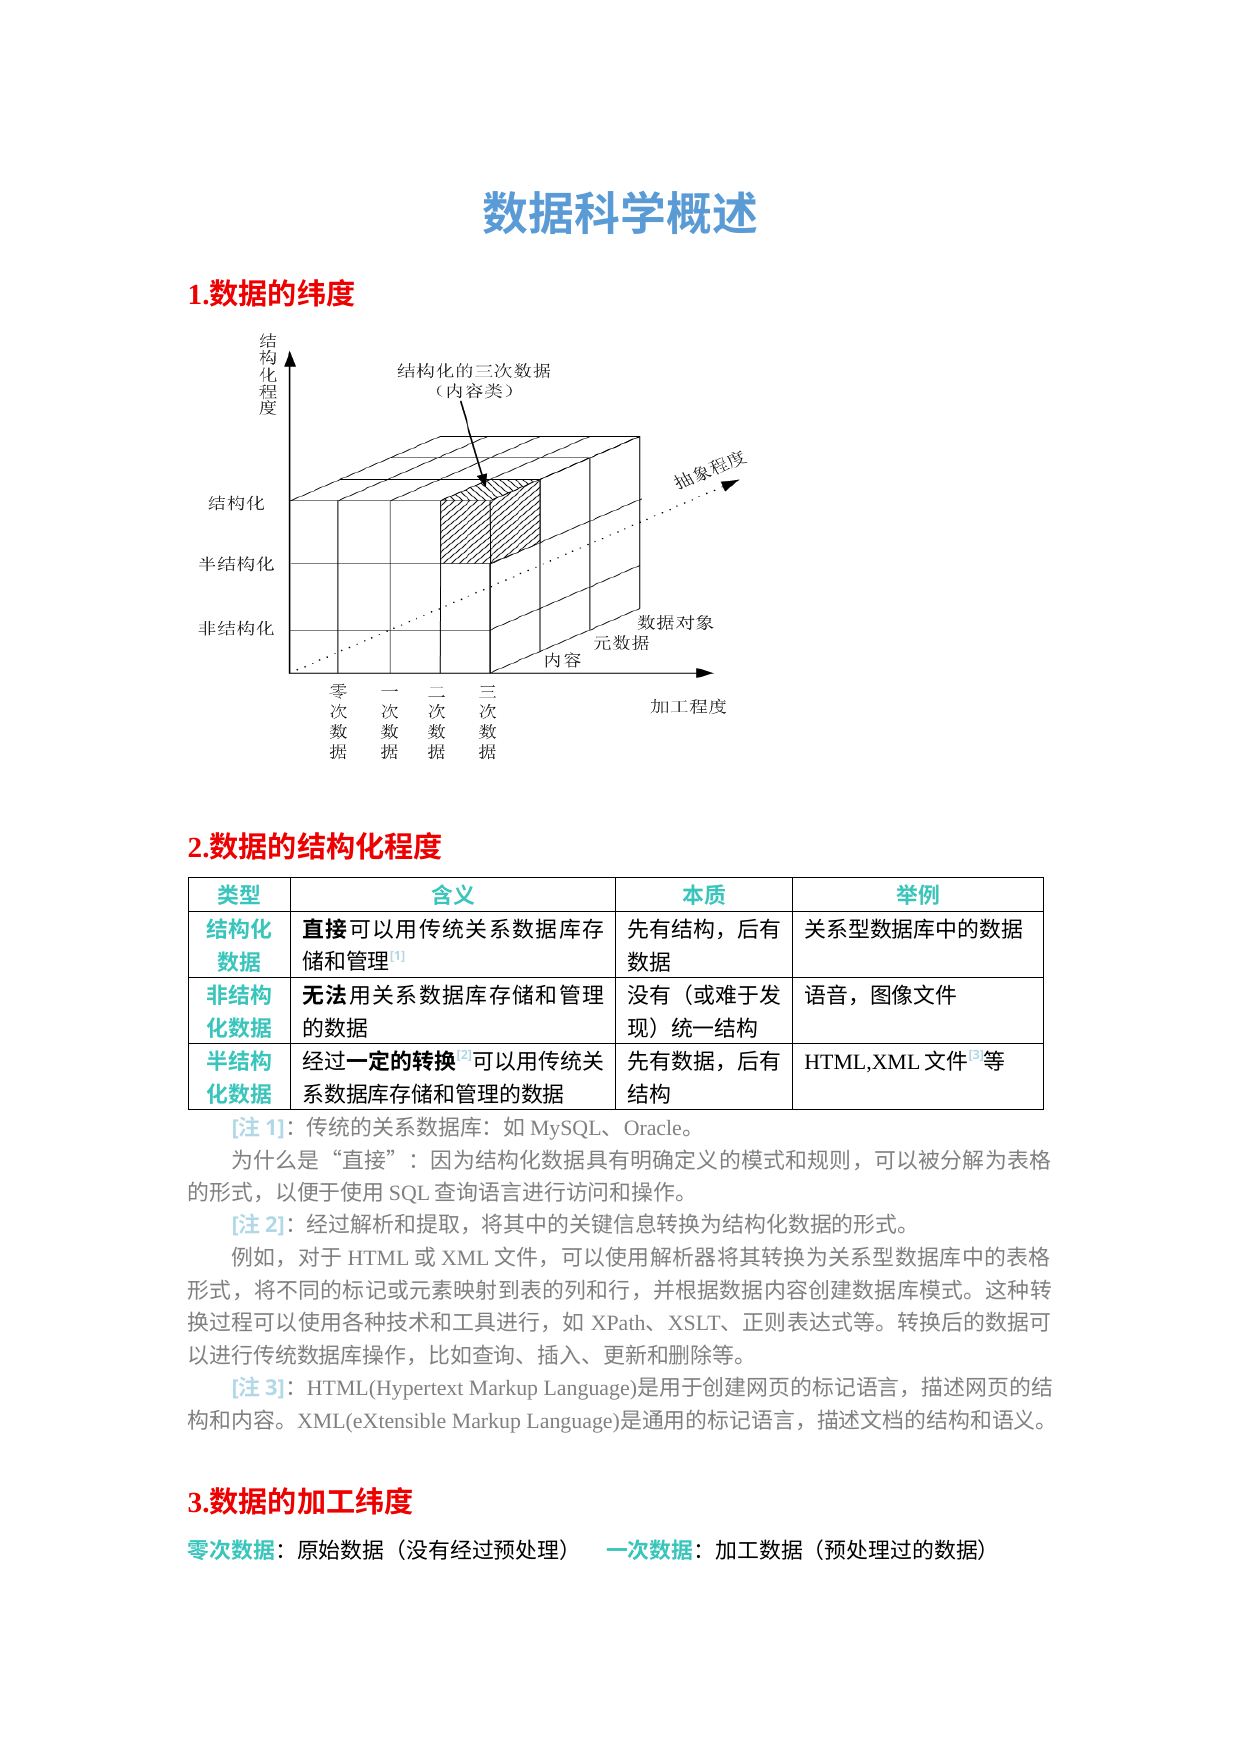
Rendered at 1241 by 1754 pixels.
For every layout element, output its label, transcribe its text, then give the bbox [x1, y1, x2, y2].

table_cell 无法用关系数据库存储和管理的数据 [291, 978, 615, 1043]
table_cell 半结构化数据 [189, 1044, 290, 1109]
text 例如，对于HTML或XML文件，可以使用解析器将其转换为关系型数据库中的表格形式，将不同的标记或元素映射到表的列和行，并根据数据内容创建数据库模式。这种转换过程可以使用各种技术和工具进行，如XPath、XSLT、正则表达式等。转换后的数据可以进行传统数据库操作，比如查询、插入、更新和删除等。 [187, 1240, 1053, 1370]
table_header 含义 [291, 878, 615, 911]
table_cell 直接可以用传统关系数据库存储和管理[1] [291, 912, 615, 977]
text 2.数据的结构化程度 [187, 812, 1053, 877]
text 1.数据的纬度 [187, 259, 1053, 324]
table_cell HTML,XML文件[3]等 [793, 1044, 1043, 1109]
table_header 举例 [793, 878, 1043, 911]
text [注1]：传统的关系数据库：如MySQL、Oracle。 [187, 1110, 1053, 1142]
table_cell 经过一定的转换[2]可以用传统关系数据库存储和管理的数据 [291, 1044, 615, 1109]
table_cell 语音，图像文件 [793, 978, 1043, 1043]
table_cell 非结构化数据 [189, 978, 290, 1043]
text [注2]：经过解析和提取，将其中的关键信息转换为结构化数据的形式。 [187, 1207, 1053, 1240]
table_header 类型 [189, 878, 290, 911]
table_cell 没有（或难于发现）统一结构 [616, 978, 792, 1043]
table_cell 关系型数据库中的数据 [793, 912, 1043, 977]
text 为什么是“直接”：因为结构化数据具有明确定义的模式和规则，可以被分解为表格的形式，以便于使用SQL查询语言进行访问和操作。 [187, 1142, 1053, 1207]
table_cell 先有数据，后有结构 [616, 1044, 792, 1109]
text 3.数据的加工纬度 [187, 1467, 1053, 1532]
picture [187, 324, 773, 764]
table_cell 结构化数据 [189, 912, 290, 977]
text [187, 1532, 1053, 1565]
text [注3]：HTML(Hypertext Markup Language)是用于创建网页的标记语言，描述网页的结构和内容。XML(eXtensible Markup Language)是通用的标记语言，描述文档的结构和语义。 [187, 1370, 1053, 1435]
text 数据科学概述 [187, 162, 1053, 259]
table_header 本质 [616, 878, 792, 911]
table_cell 先有结构，后有数据 [616, 912, 792, 977]
